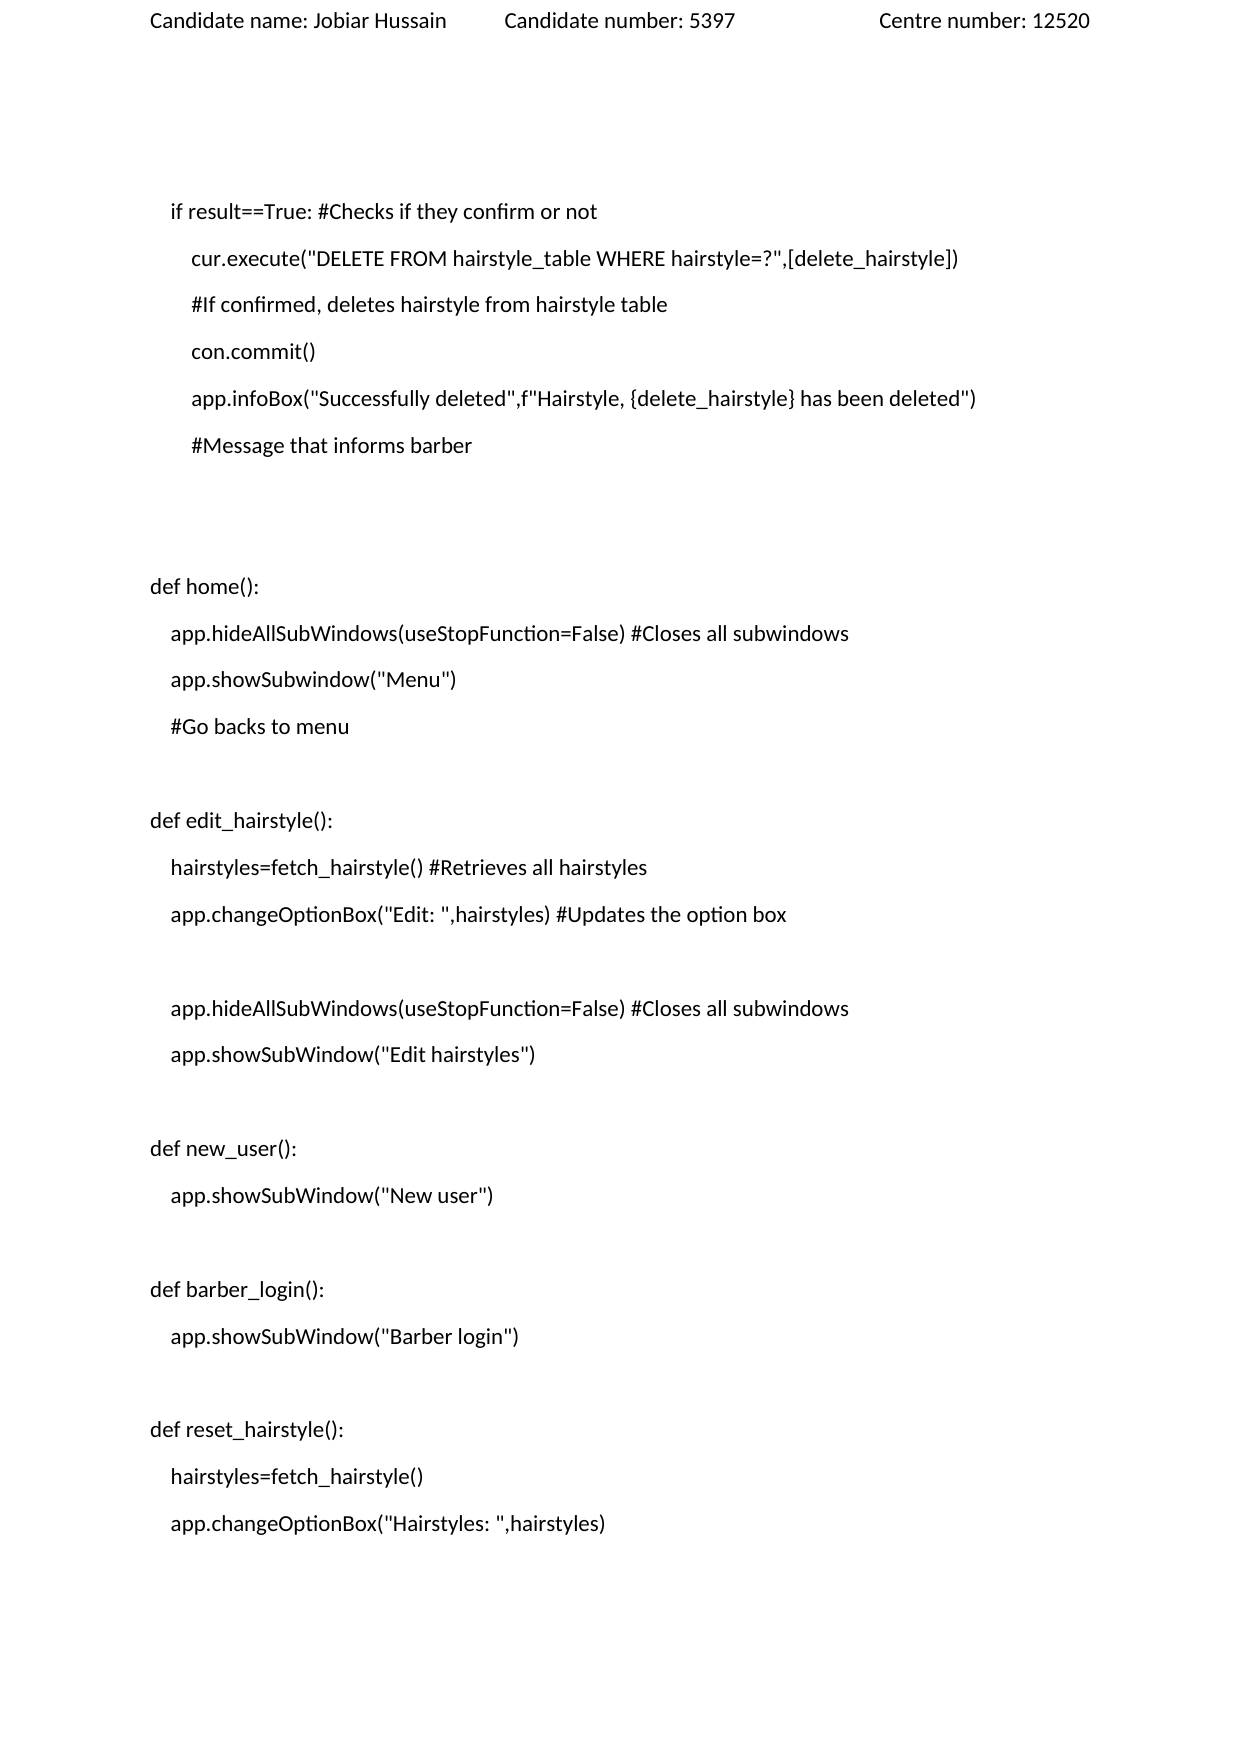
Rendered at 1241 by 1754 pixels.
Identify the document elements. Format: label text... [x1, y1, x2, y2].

text app.showSubwindow("Menu") [150, 666, 1090, 694]
text app.showSubWindow("Barber login") [150, 1322, 1090, 1350]
text if result==True: #Checks if they confirm or not [150, 197, 1090, 225]
text app.infoBox("Successfully deleted",f"Hairstyle, {delete_hairstyle} has been deleted") [150, 384, 1090, 412]
text app.hideAllSubWindows(useStopFunction=False) #Closes all subwindows [150, 619, 1090, 647]
text app.showSubWindow("Edit hairstyles") [150, 1041, 1090, 1069]
text con.commit() [150, 337, 1090, 366]
text hairstyles=fetch_hairstyle() [150, 1462, 1090, 1491]
text def edit_hairstyle(): [150, 806, 1090, 834]
text def home(): [150, 572, 1090, 600]
text #If confirmed, deletes hairstyle from hairstyle table [150, 291, 1090, 319]
text def new_user(): [150, 1134, 1090, 1162]
text def barber_login(): [150, 1275, 1090, 1303]
text app.changeOptionBox("Hairstyles: ",hairstyles) [150, 1509, 1090, 1537]
text #Go backs to menu [150, 712, 1090, 741]
text app.hideAllSubWindows(useStopFunction=False) #Closes all subwindows [150, 994, 1090, 1022]
text app.showSubWindow("New user") [150, 1181, 1090, 1209]
text cur.execute("DELETE FROM hairstyle_table WHERE hairstyle=?",[delete_hairstyle]) [150, 244, 1090, 272]
text hairstyles=fetch_hairstyle() #Retrieves all hairstyles [150, 853, 1090, 881]
text def reset_hairstyle(): [150, 1416, 1090, 1444]
text #Message that informs barber [150, 431, 1090, 459]
text app.changeOptionBox("Edit: ",hairstyles) #Updates the option box [150, 900, 1090, 928]
